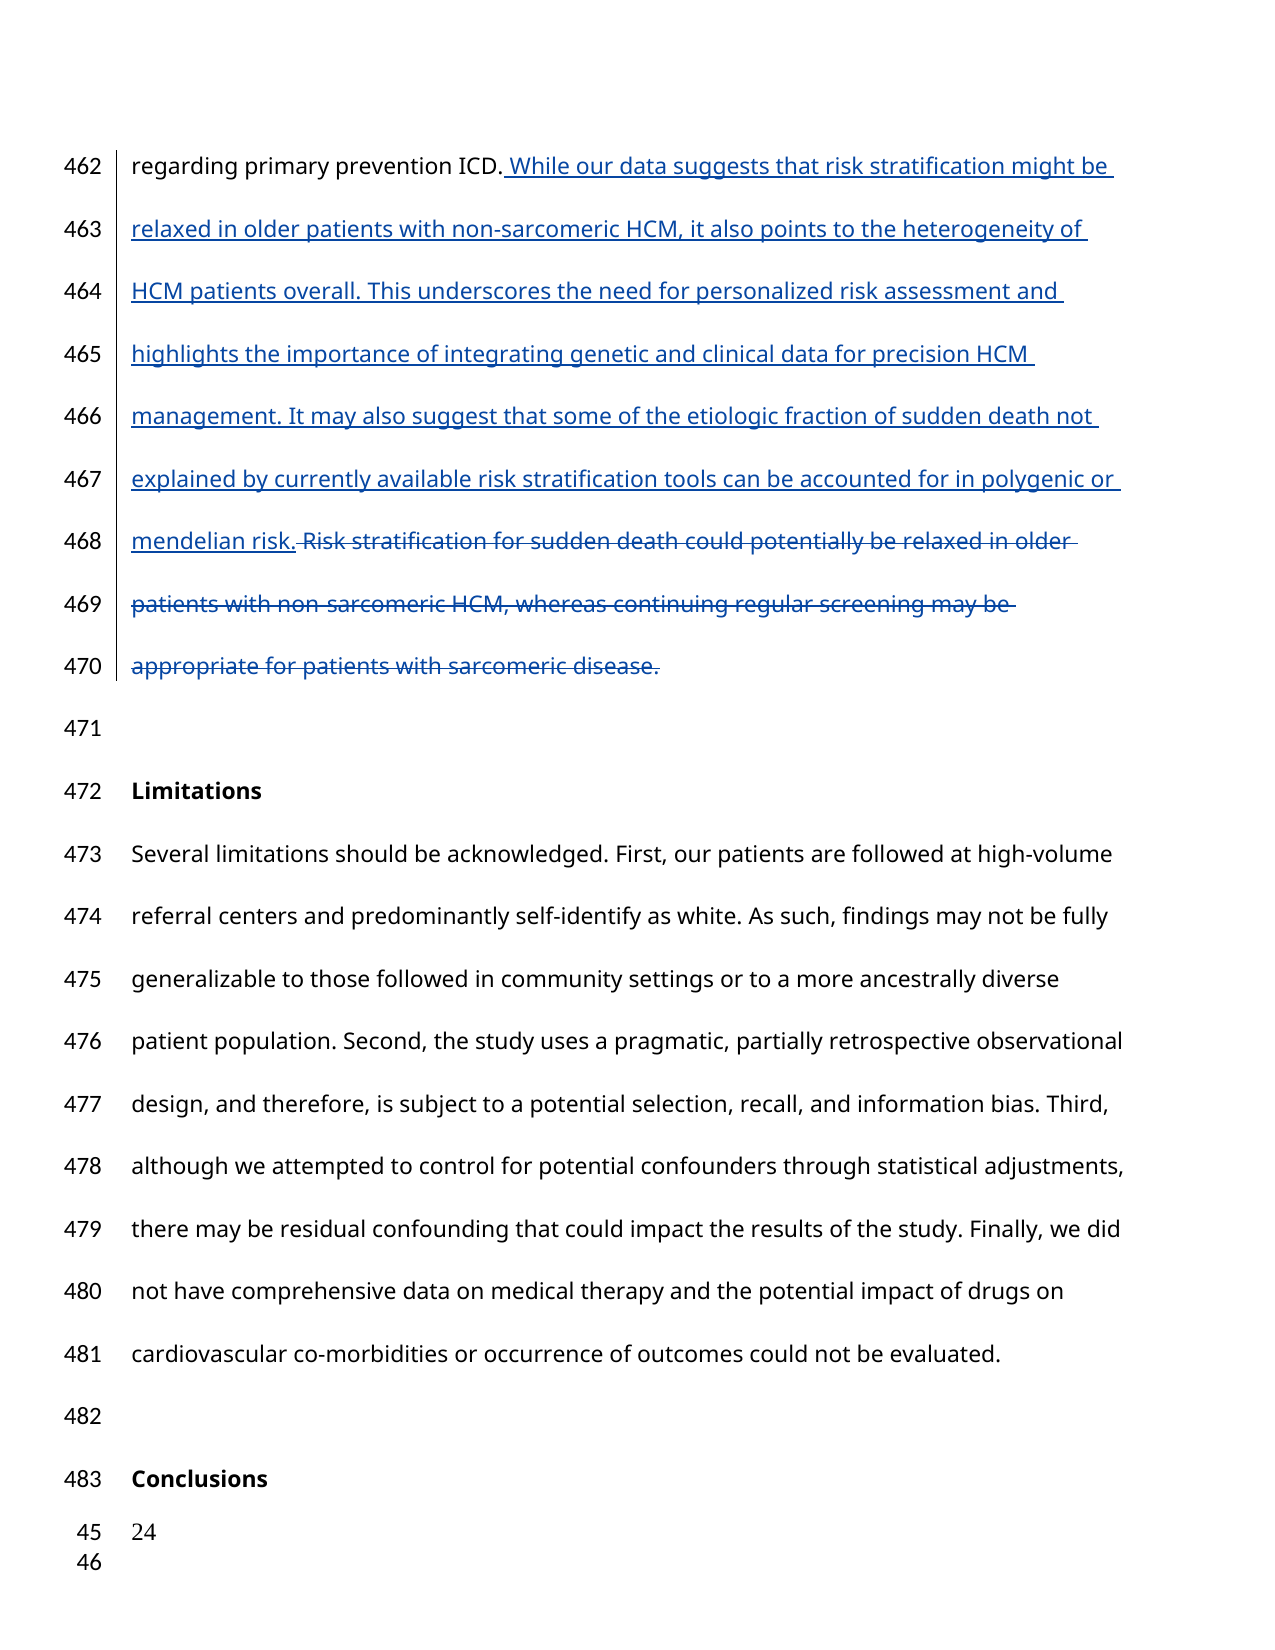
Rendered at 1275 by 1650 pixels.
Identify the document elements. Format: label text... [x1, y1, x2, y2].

text Conclusions [131, 1462, 1125, 1494]
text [131, 150, 1125, 681]
text Several limitations should be acknowledged. First, our patients are followed at high-volume referral centers and predominantly self-identify as white. As such, findings may not be fully generalizable to those followed in community settings or to a more ancestrally diverse patient population. Second, the study uses a pragmatic, partially retrospective observational design, and therefore, is subject to a potential selection, recall, and information bias. Third, although we attempted to control for potential confounders through statistical adjustments, there may be residual confounding that could impact the results of the study. Finally, we did not have comprehensive data on medical therapy and the potential impact of drugs on cardiovascular co-morbidities or occurrence of outcomes could not be evaluated. [131, 837, 1125, 1369]
text Limitations [131, 775, 1125, 806]
